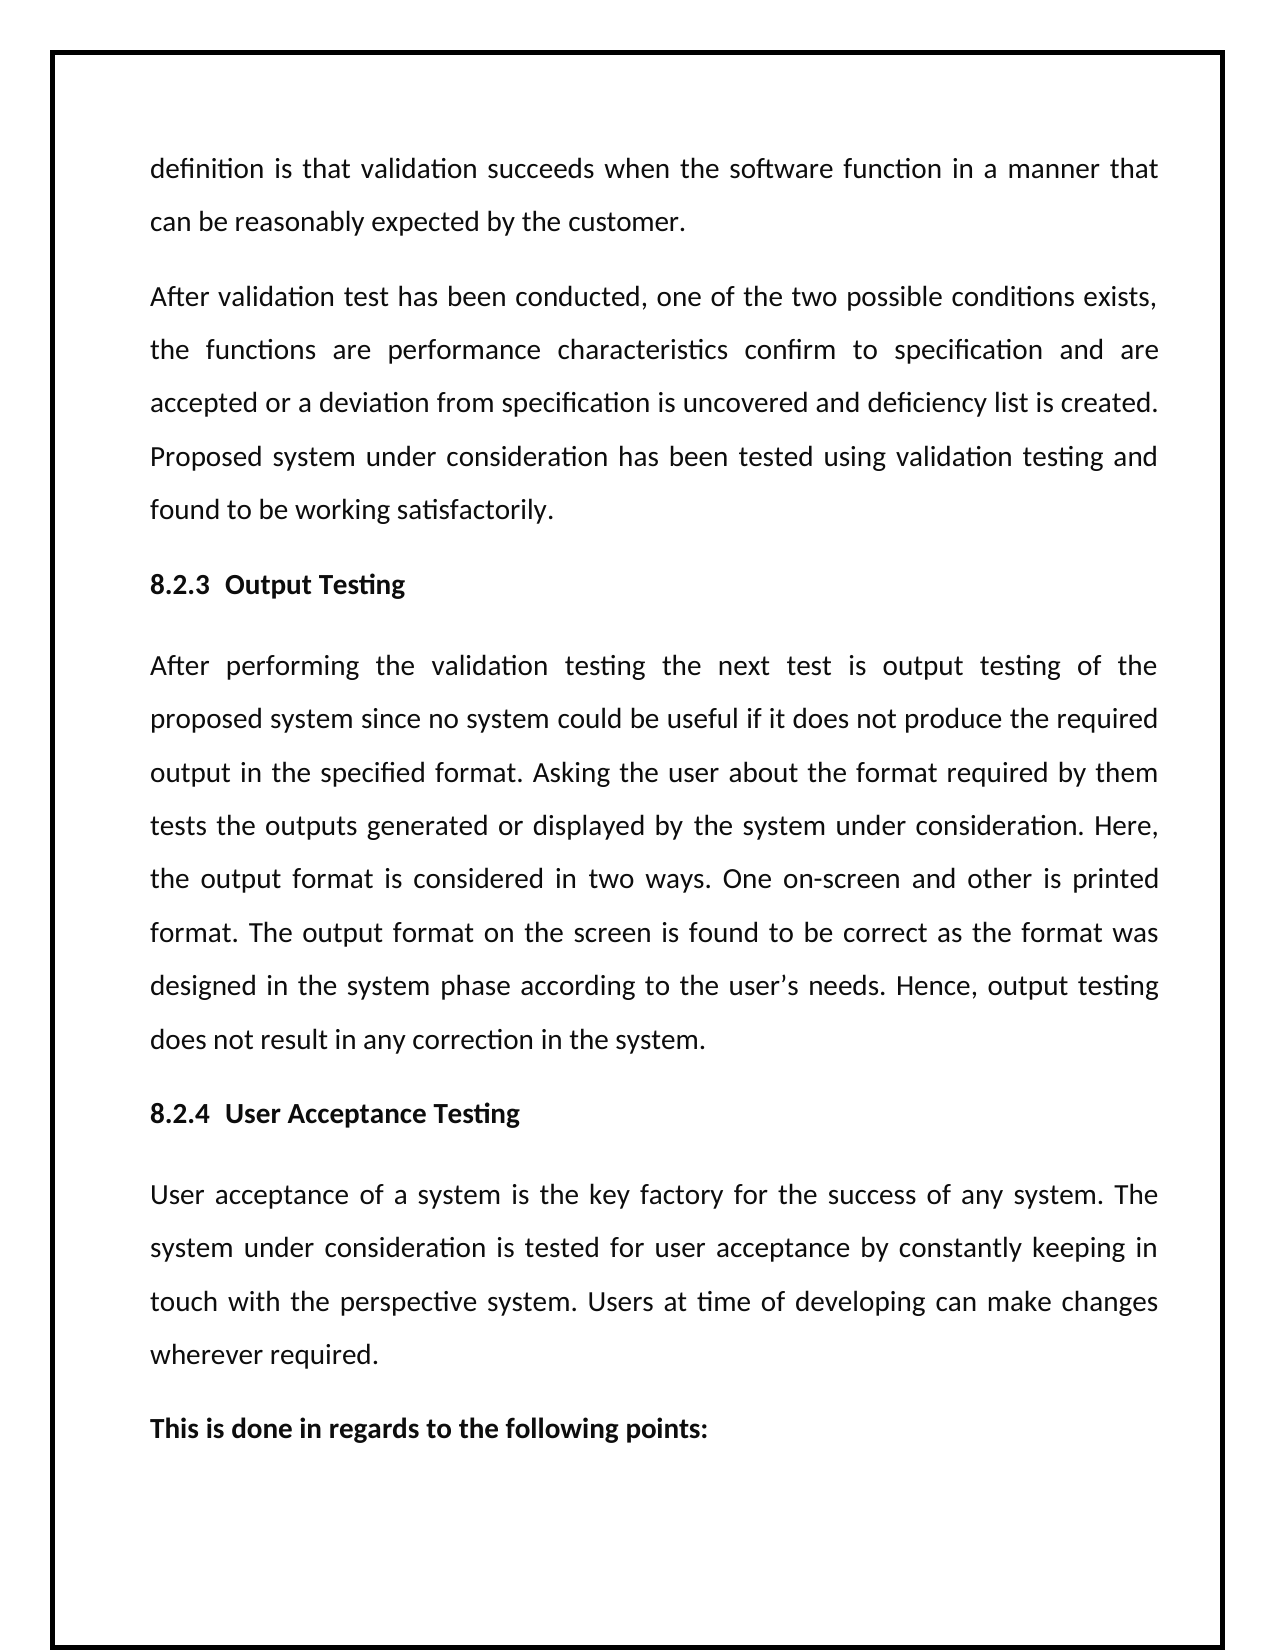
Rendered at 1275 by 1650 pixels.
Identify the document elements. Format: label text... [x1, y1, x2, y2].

text After performing the validation testing the next test is output testing of the proposed system since no system could be useful if it does not produce the required output in the specified format. Asking the user about the format required by them tests the outputs generated or displayed by the system under consideration. Here, the output format is considered in two ways. One on-screen and other is printed format. The output format on the screen is found to be correct as the format was designed in the system phase according to the user’s needs. Hence, output testing does not result in any correction in the system. [150, 647, 1159, 1056]
text This is done in regards to the following points: [150, 1410, 1159, 1446]
text User acceptance of a system is the key factory for the success of any system. The system under consideration is tested for user acceptance by constantly keeping in touch with the perspective system. Users at time of developing can make changes wherever required. [150, 1176, 1159, 1372]
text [150, 150, 1159, 239]
text After validation test has been conducted, one of the two possible conditions exists, the functions are performance characteristics confirm to specification and are accepted or a deviation from specification is uncovered and deficiency list is created. Proposed system under consideration has been tested using validation testing and found to be working satisfactorily. [150, 278, 1159, 527]
list User Acceptance Testing [150, 1096, 1159, 1131]
list Output Testing [150, 566, 1159, 602]
